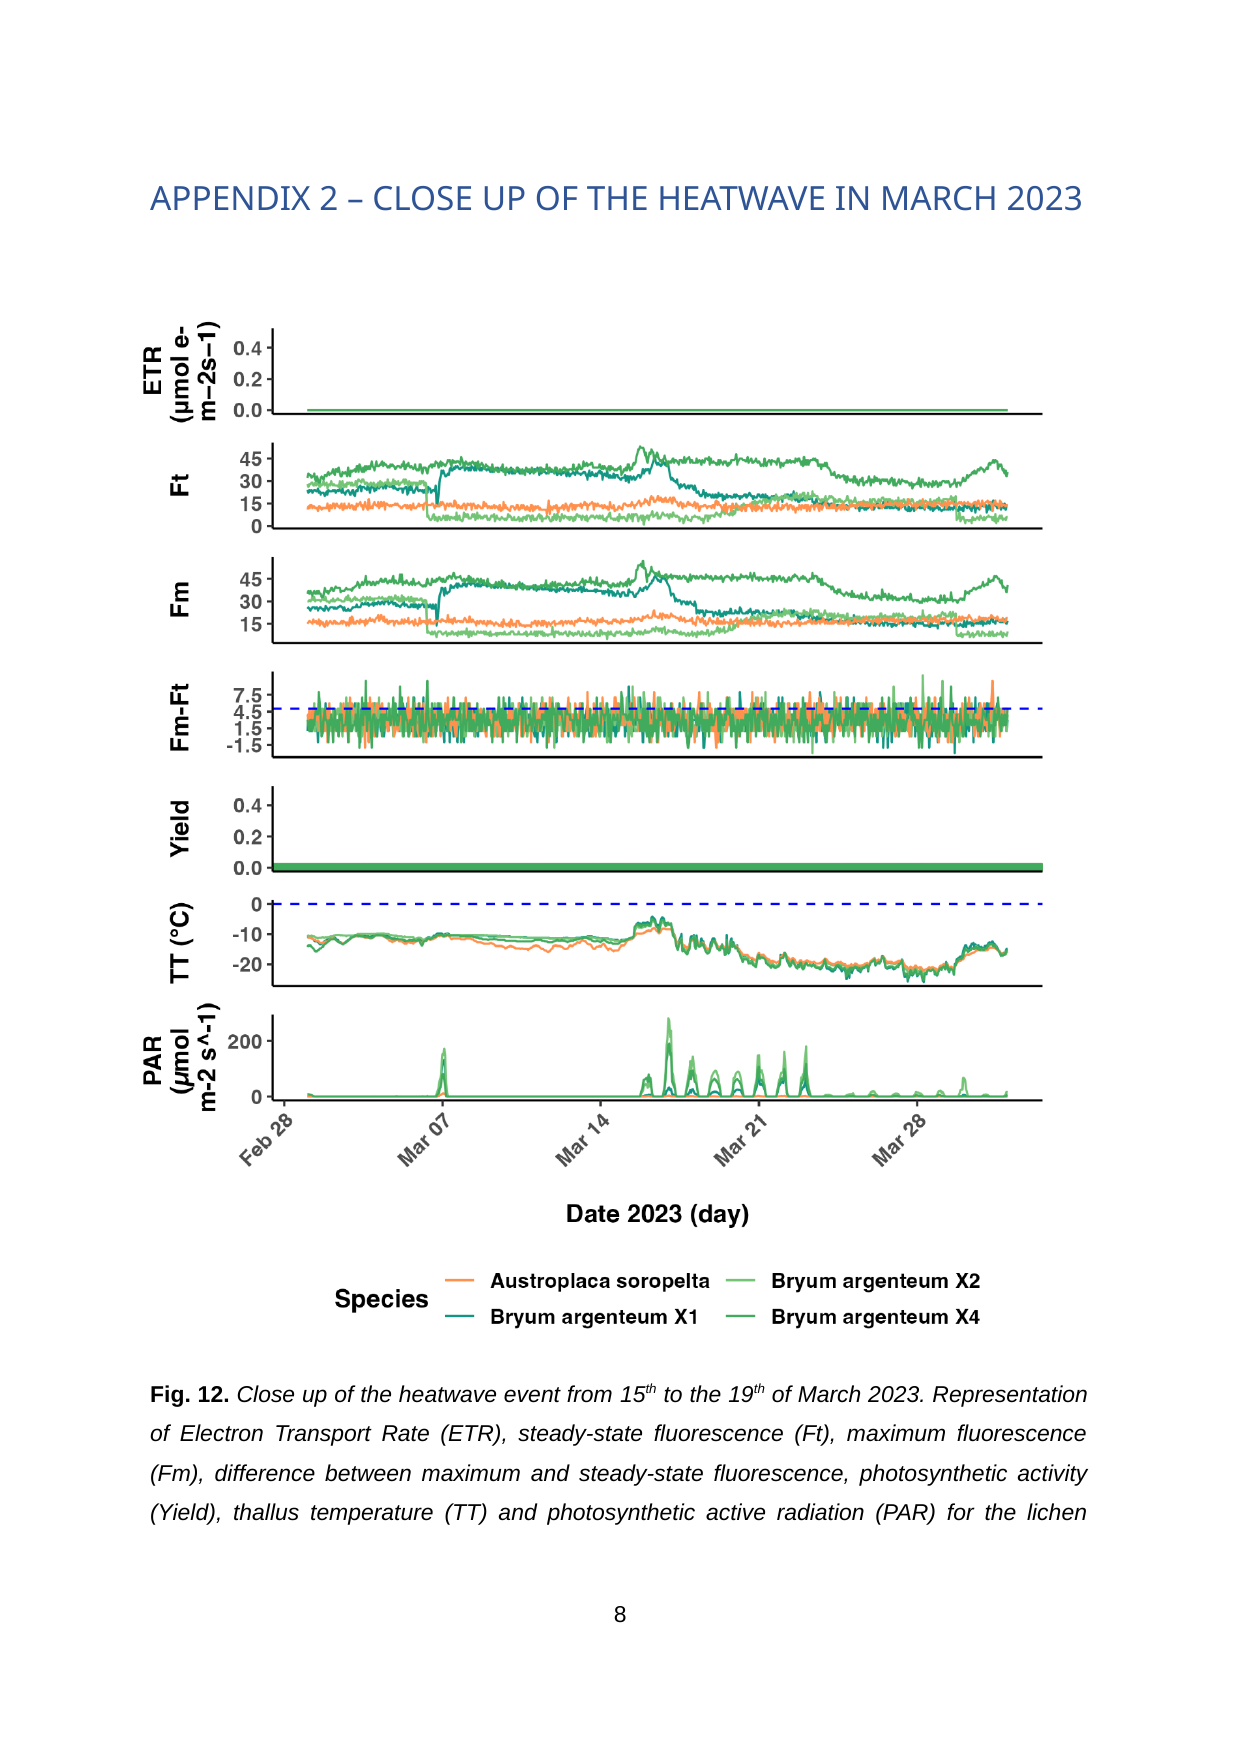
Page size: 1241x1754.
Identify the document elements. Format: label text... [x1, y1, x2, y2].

subtitle APPENDIX 2 – CLOSE UP OF THE HEATWAVE IN MARCH 2023 [150, 175, 1090, 220]
picture [120, 305, 1065, 1368]
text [150, 1381, 1090, 1526]
